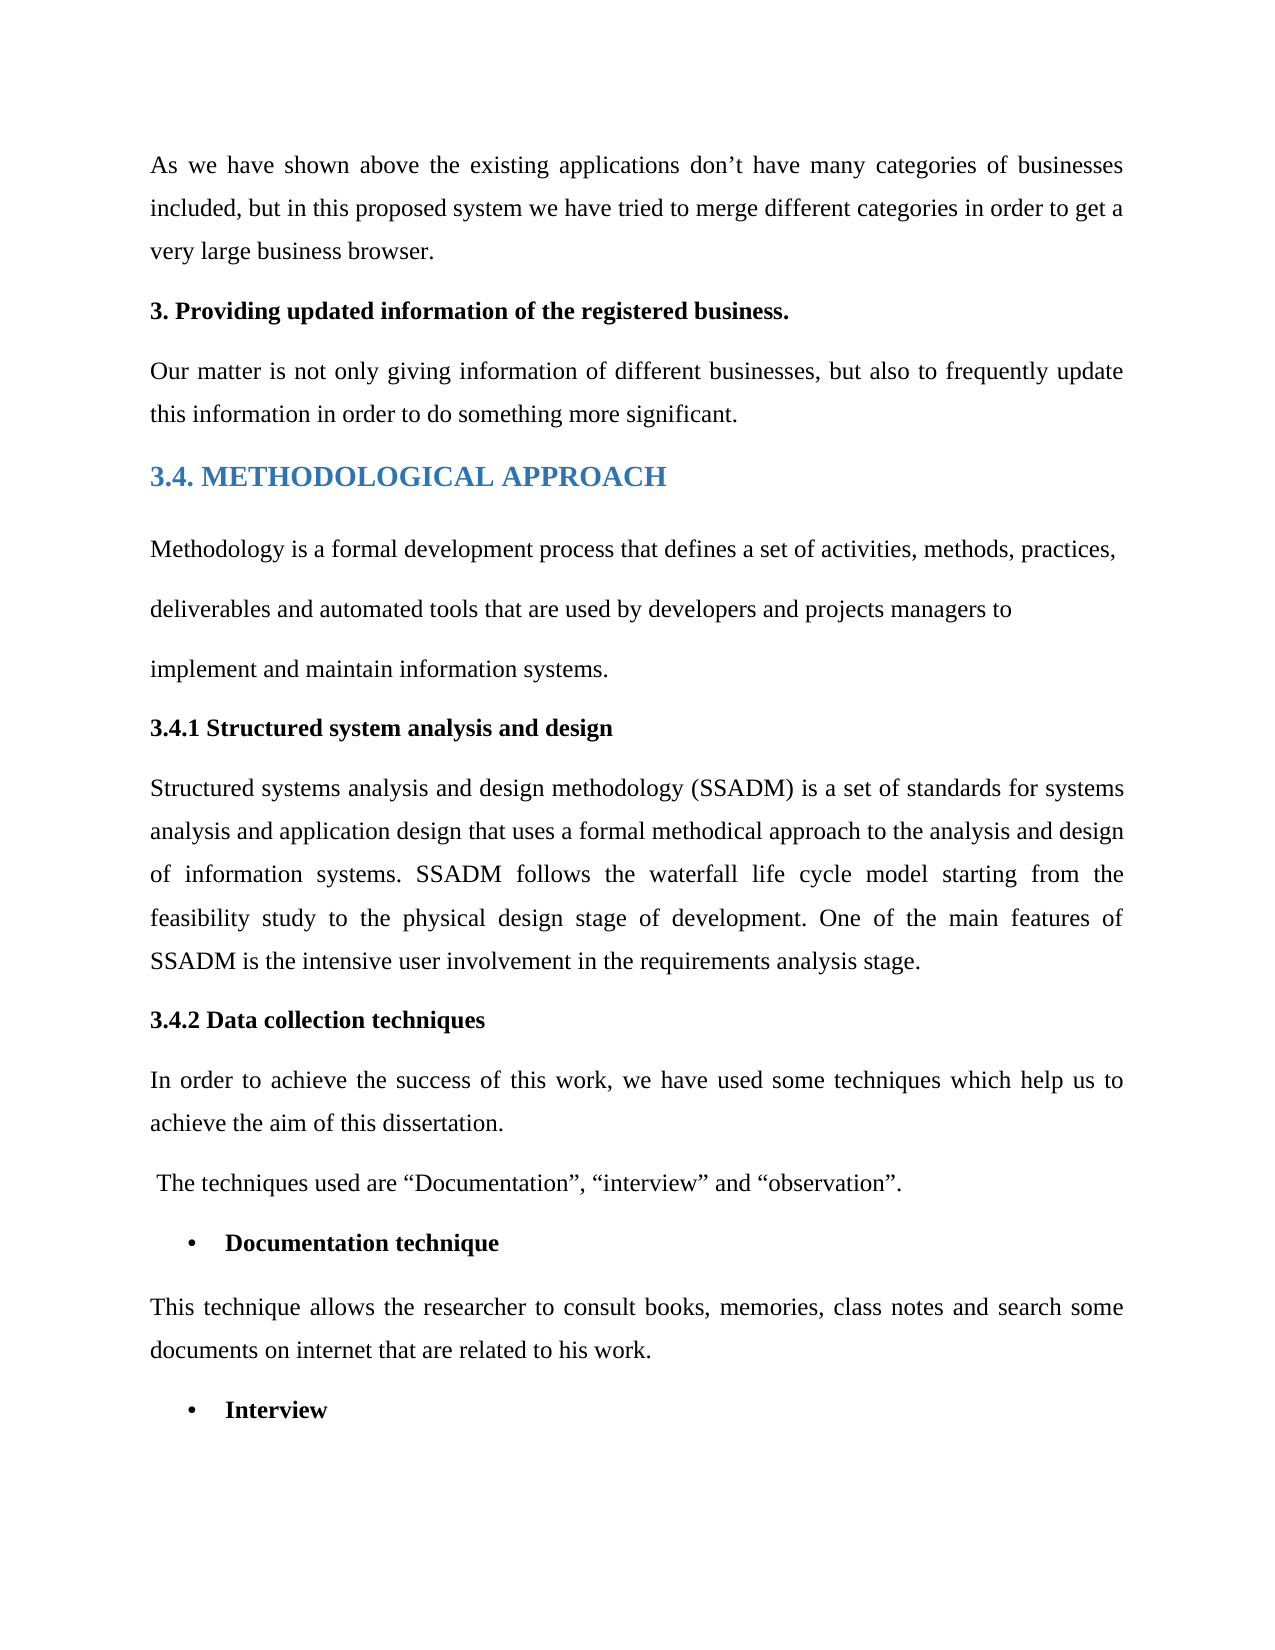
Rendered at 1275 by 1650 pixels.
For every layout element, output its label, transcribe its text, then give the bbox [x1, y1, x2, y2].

text implement and maintain information systems. [150, 654, 1125, 682]
text Structured systems analysis and design methodology (SSADM) is a set of standards for systems analysis and application design that uses a formal methodical approach to the analysis and design of information systems. SSADM follows the waterfall life cycle model starting from the feasibility study to the physical design stage of development. One of the main features of SSADM is the intensive user involvement in the requirements analysis stage. [150, 773, 1125, 974]
text Methodology is a formal development process that defines a set of activities, methods, practices, [150, 534, 1125, 563]
list Interview [187, 1395, 1125, 1424]
text The techniques used are “Documentation”, “interview” and “observation”. [150, 1168, 1125, 1197]
text deliverables and automated tools that are used by developers and projects managers to [150, 594, 1125, 623]
text 3.4. METHODOLOGICAL APPROACH [150, 459, 1125, 492]
text 3. Providing updated information of the registered business. [150, 296, 1125, 325]
text As we have shown above the existing applications don’t have many categories of businesses included, but in this proposed system we have tried to merge different categories in order to get a very large business browser. [150, 150, 1125, 265]
list Documentation technique [187, 1228, 1125, 1257]
text In order to achieve the success of this work, we have used some techniques which help us to achieve the aim of this dissertation. [150, 1065, 1125, 1137]
text 3.4.2 Data collection techniques [150, 1006, 1125, 1034]
text Our matter is not only giving information of different businesses, but also to frequently update this information in order to do something more significant. [150, 356, 1125, 428]
text 3.4.1 Structured system analysis and design [150, 713, 1125, 742]
text This technique allows the researcher to consult books, memories, class notes and search some documents on internet that are related to his work. [150, 1292, 1125, 1364]
